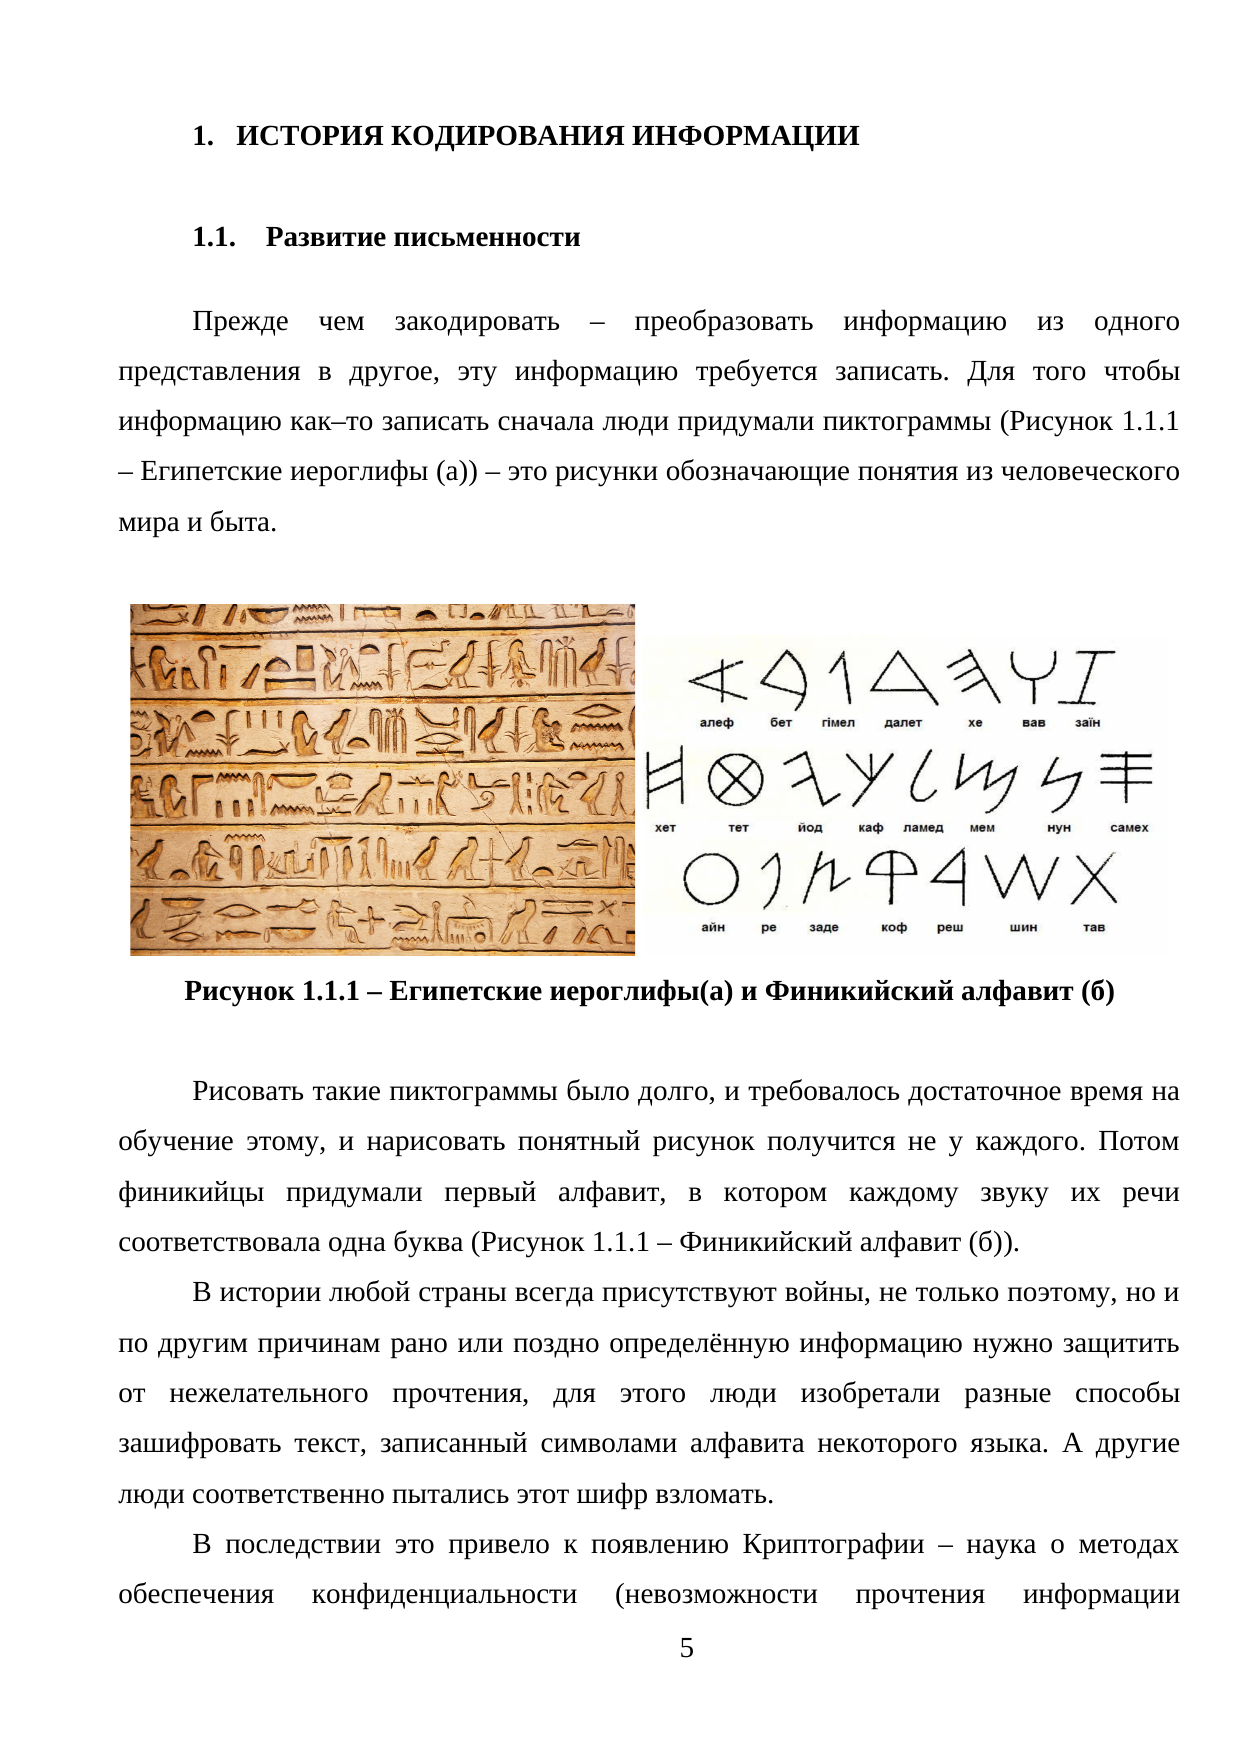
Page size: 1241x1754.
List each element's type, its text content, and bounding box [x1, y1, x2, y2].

subtitle История кодирования информации [118, 118, 1181, 152]
text В истории любой страны всегда присутствуют войны, не только поэтому, но и по другим причинам рано или поздно определённую информацию нужно защитить от нежелательного прочтения, для этого люди изобретали разные способы зашифровать текст, записанный символами алфавита некоторого языка. А другие люди соответственно пытались этот шифр взломать. [118, 1274, 1181, 1509]
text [118, 1526, 1181, 1610]
text Прежде чем закодировать – преобразовать информацию из одного представления в другое, эту информацию требуется записать. Для того чтобы информацию как–то записать сначала люди придумали пиктограммы (Рисунок 1.1.1 – Египетские иероглифы (а)) – это рисунки обозначающие понятия из человеческого мира и быта. [118, 303, 1181, 537]
picture [642, 635, 1169, 956]
subtitle Развитие письменности [118, 219, 1181, 252]
picture [130, 604, 636, 956]
text Рисовать такие пиктограммы было долго, и требовалось достаточное время на обучение этому, и нарисовать понятный рисунок получится не у каждого. Потом финикийцы придумали первый алфавит, в котором каждому звуку их речи соответствовала одна буква (Рисунок 1.1.1 – Финикийский алфавит (б)). [118, 1073, 1181, 1258]
text Рисунок 1.1.1 – Египетские иероглифы(а) и Финикийский алфавит (б) [118, 973, 1181, 1006]
